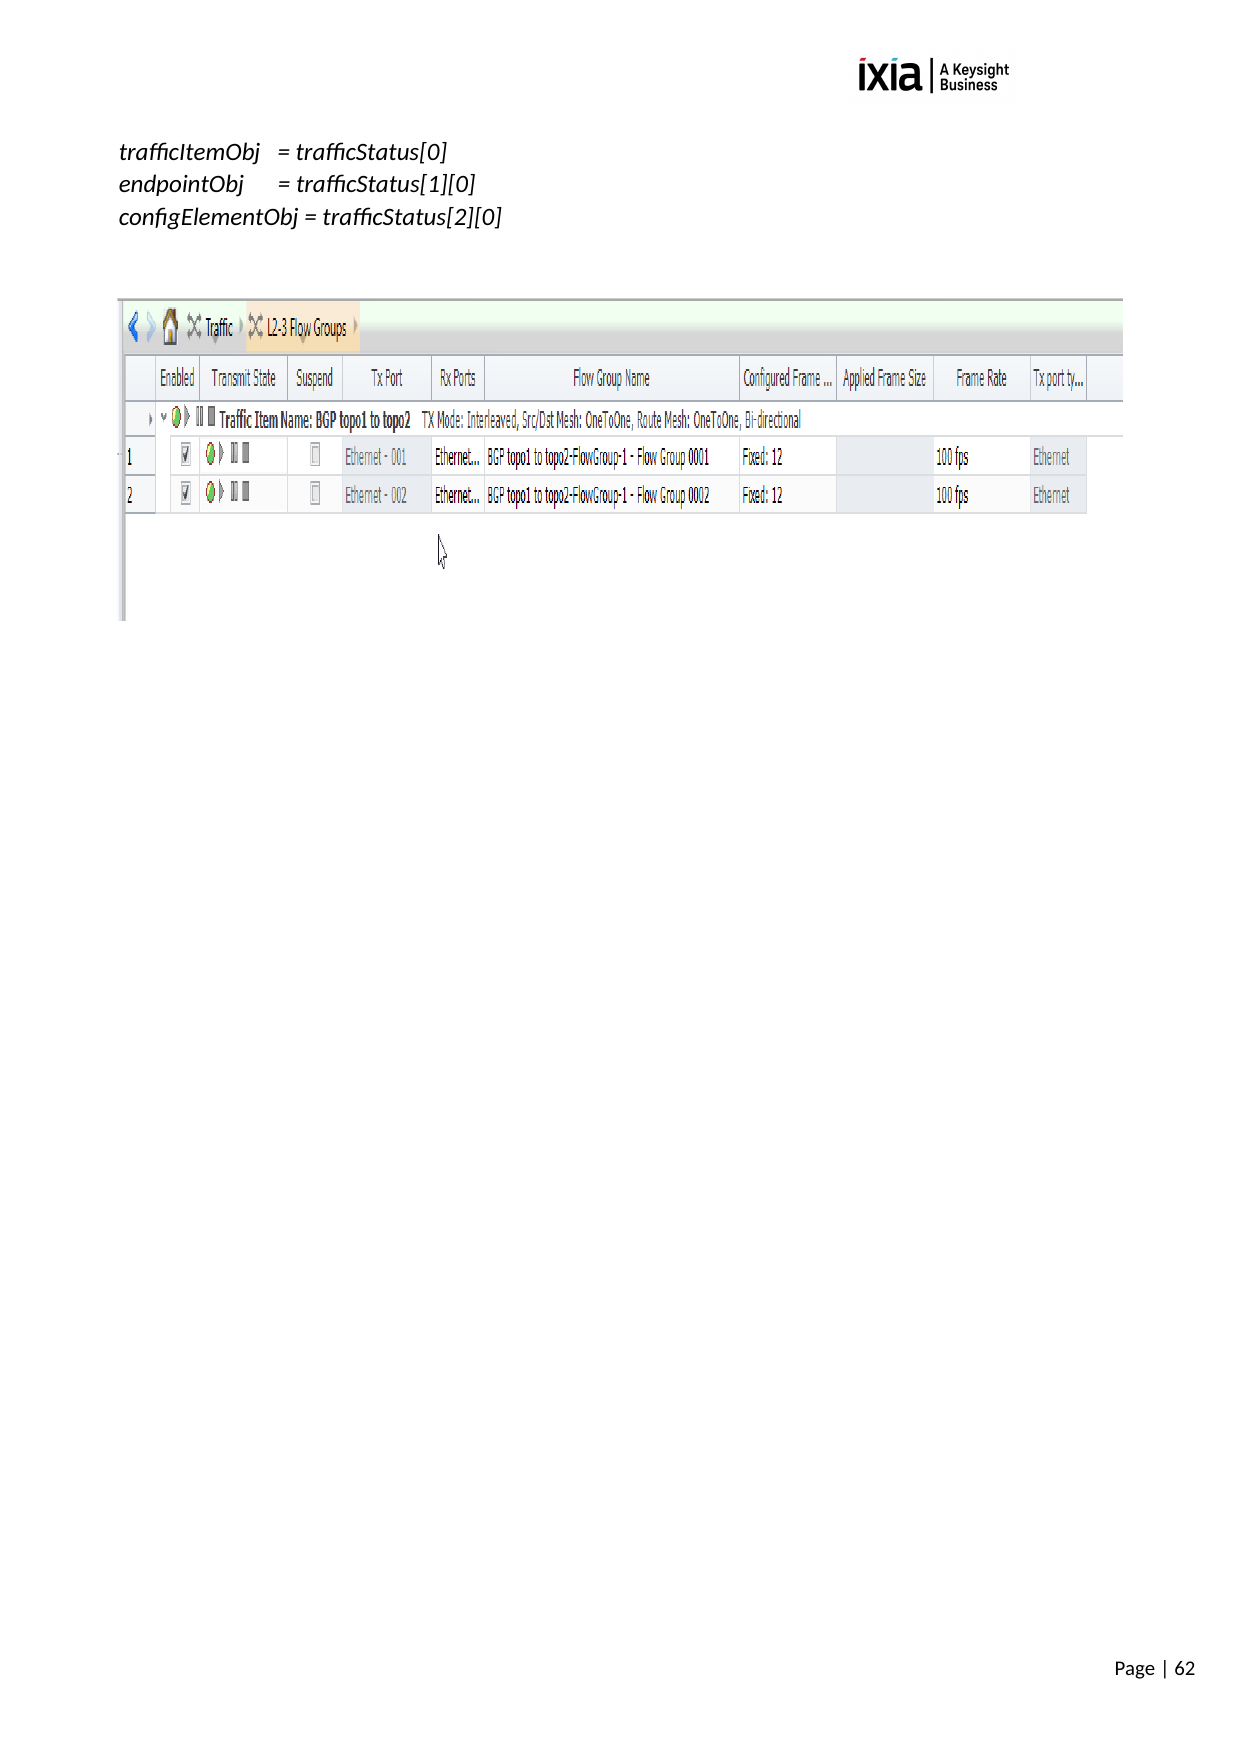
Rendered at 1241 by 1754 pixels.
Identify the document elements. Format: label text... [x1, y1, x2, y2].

picture [117, 298, 1123, 621]
text trafficItemObj = trafficStatus[0] [118, 136, 841, 167]
text configElementObj = trafficStatus[2][0] [118, 201, 841, 231]
picture [847, 45, 1021, 104]
text endpointObj = trafficStatus[1][0] [118, 169, 841, 199]
